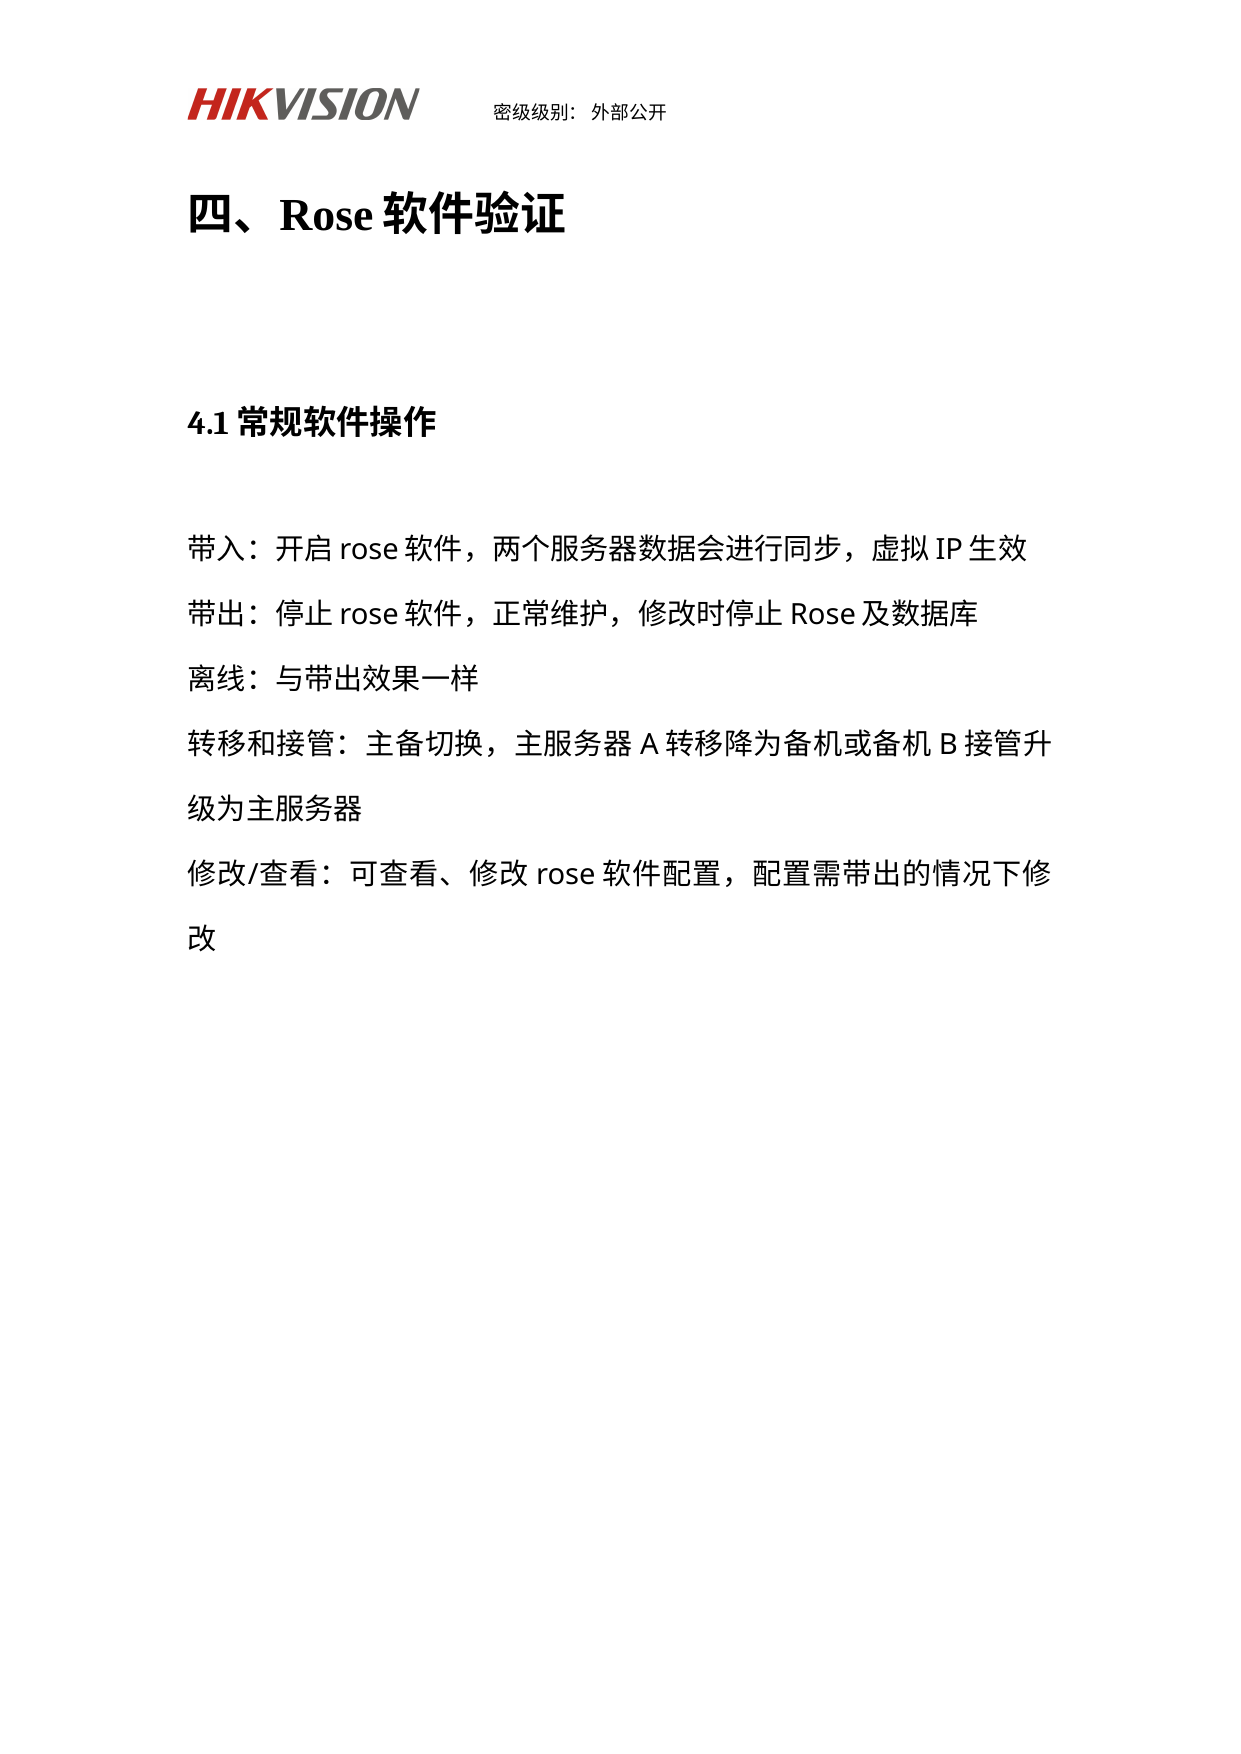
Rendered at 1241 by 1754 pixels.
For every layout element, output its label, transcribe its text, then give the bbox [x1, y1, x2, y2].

text 离线：与带出效果一样 [187, 644, 1053, 709]
text 带出：停止rose软件，正常维护，修改时停止Rose及数据库 [187, 579, 1053, 644]
text 修改/查看：可查看、修改rose软件配置，配置需带出的情况下修改 [187, 839, 1053, 969]
text 带入：开启rose软件，两个服务器数据会进行同步，虚拟IP生效 [187, 514, 1053, 579]
subtitle 4.1 常规软件操作 [187, 387, 1053, 452]
text 转移和接管：主备切换，主服务器A转移降为备机或备机B接管升级为主服务器 [187, 709, 1053, 839]
subtitle 四、Rose软件验证 [187, 162, 1053, 259]
picture [187, 88, 420, 120]
